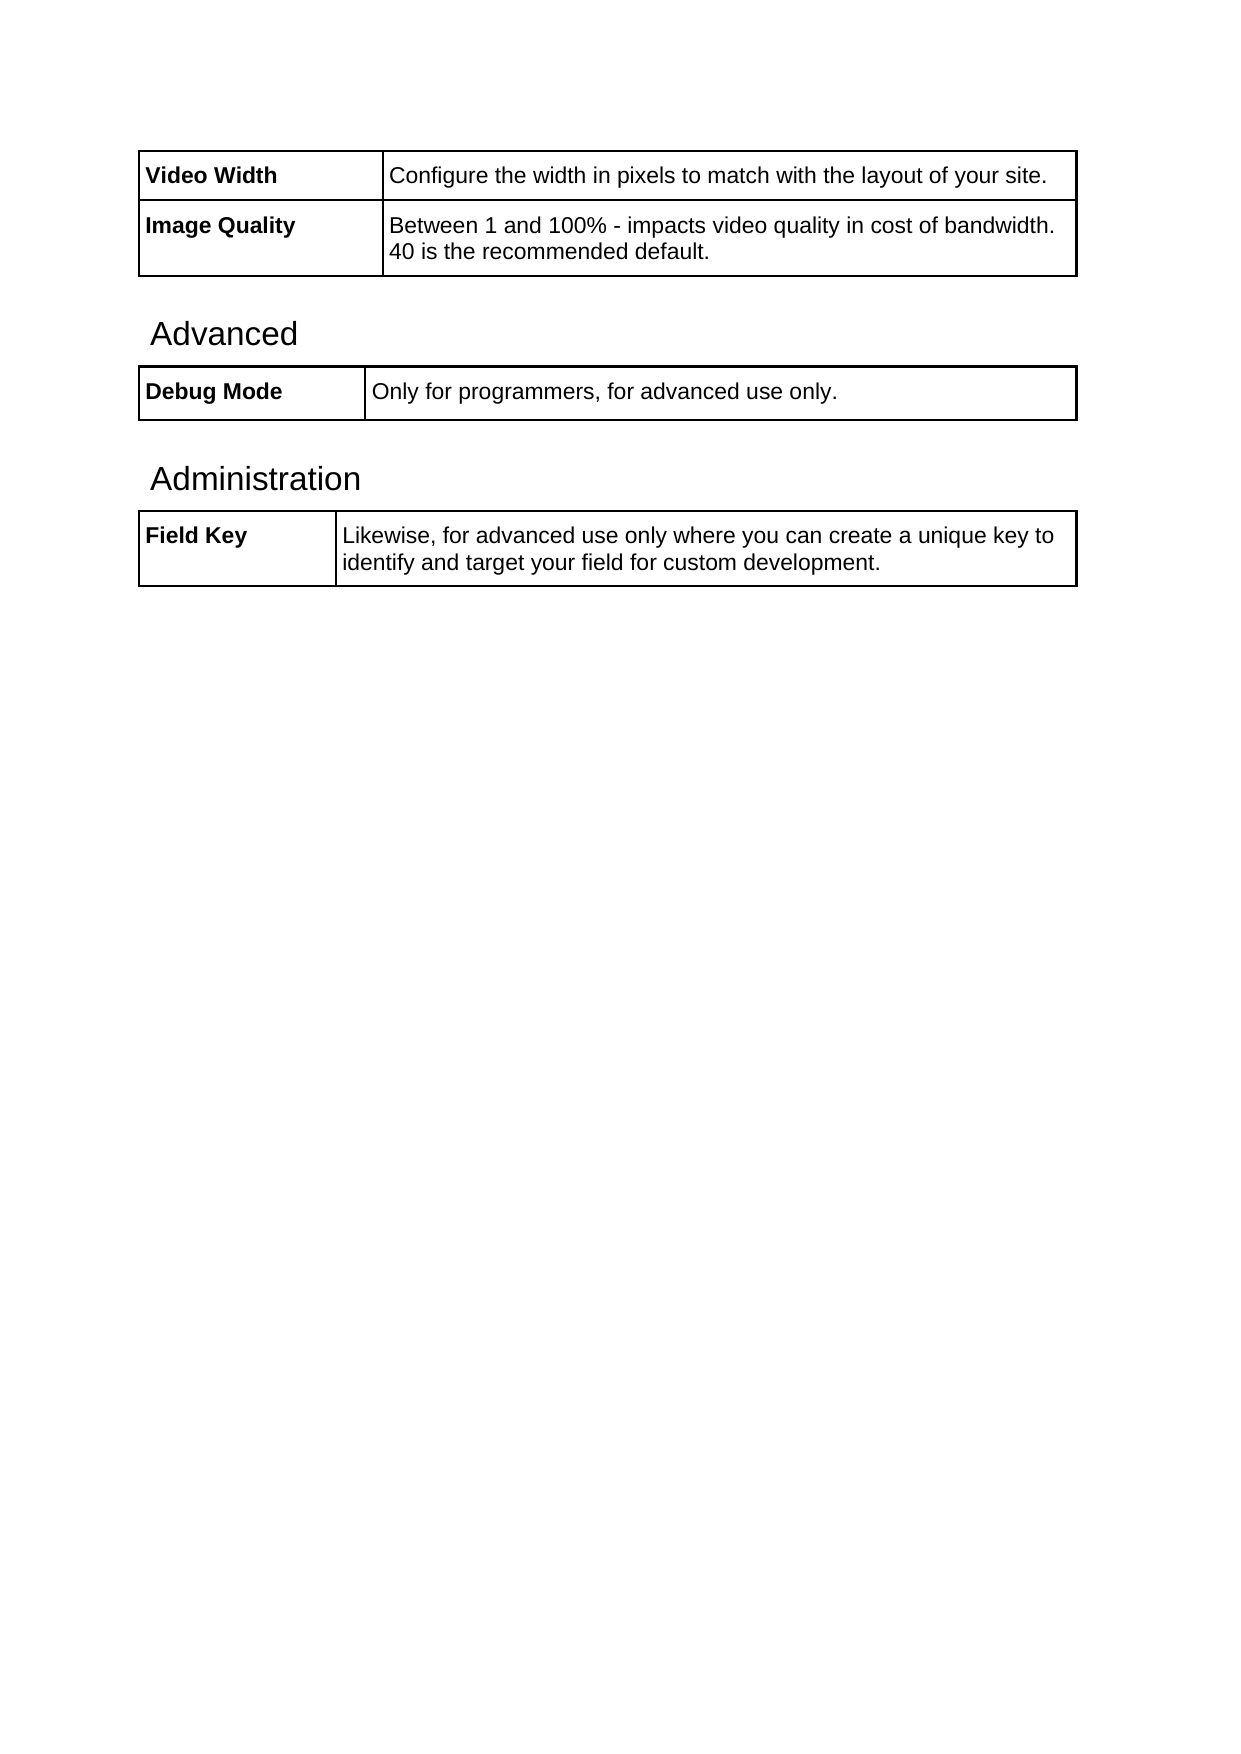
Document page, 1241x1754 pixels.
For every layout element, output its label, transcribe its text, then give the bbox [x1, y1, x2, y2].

table_header Debug Mode [140, 368, 364, 419]
table_cell Image Quality [140, 201, 382, 275]
table_header Only for programmers, for advanced use only. [366, 368, 1075, 419]
table_cell Between 1 and 100% - impacts video quality in cost of bandwidth. 40 is the recommended default. [384, 201, 1075, 275]
table_cell Configure the width in pixels to match with the layout of your site. [384, 152, 1075, 199]
subtitle Administration [150, 459, 1090, 497]
table_cell Video Width [140, 152, 382, 199]
table_header Field Key [140, 512, 335, 585]
subtitle Advanced [150, 314, 1090, 353]
table_header Likewise, for advanced use only where you can create a unique key to identify and target your field for custom development. [337, 512, 1075, 585]
